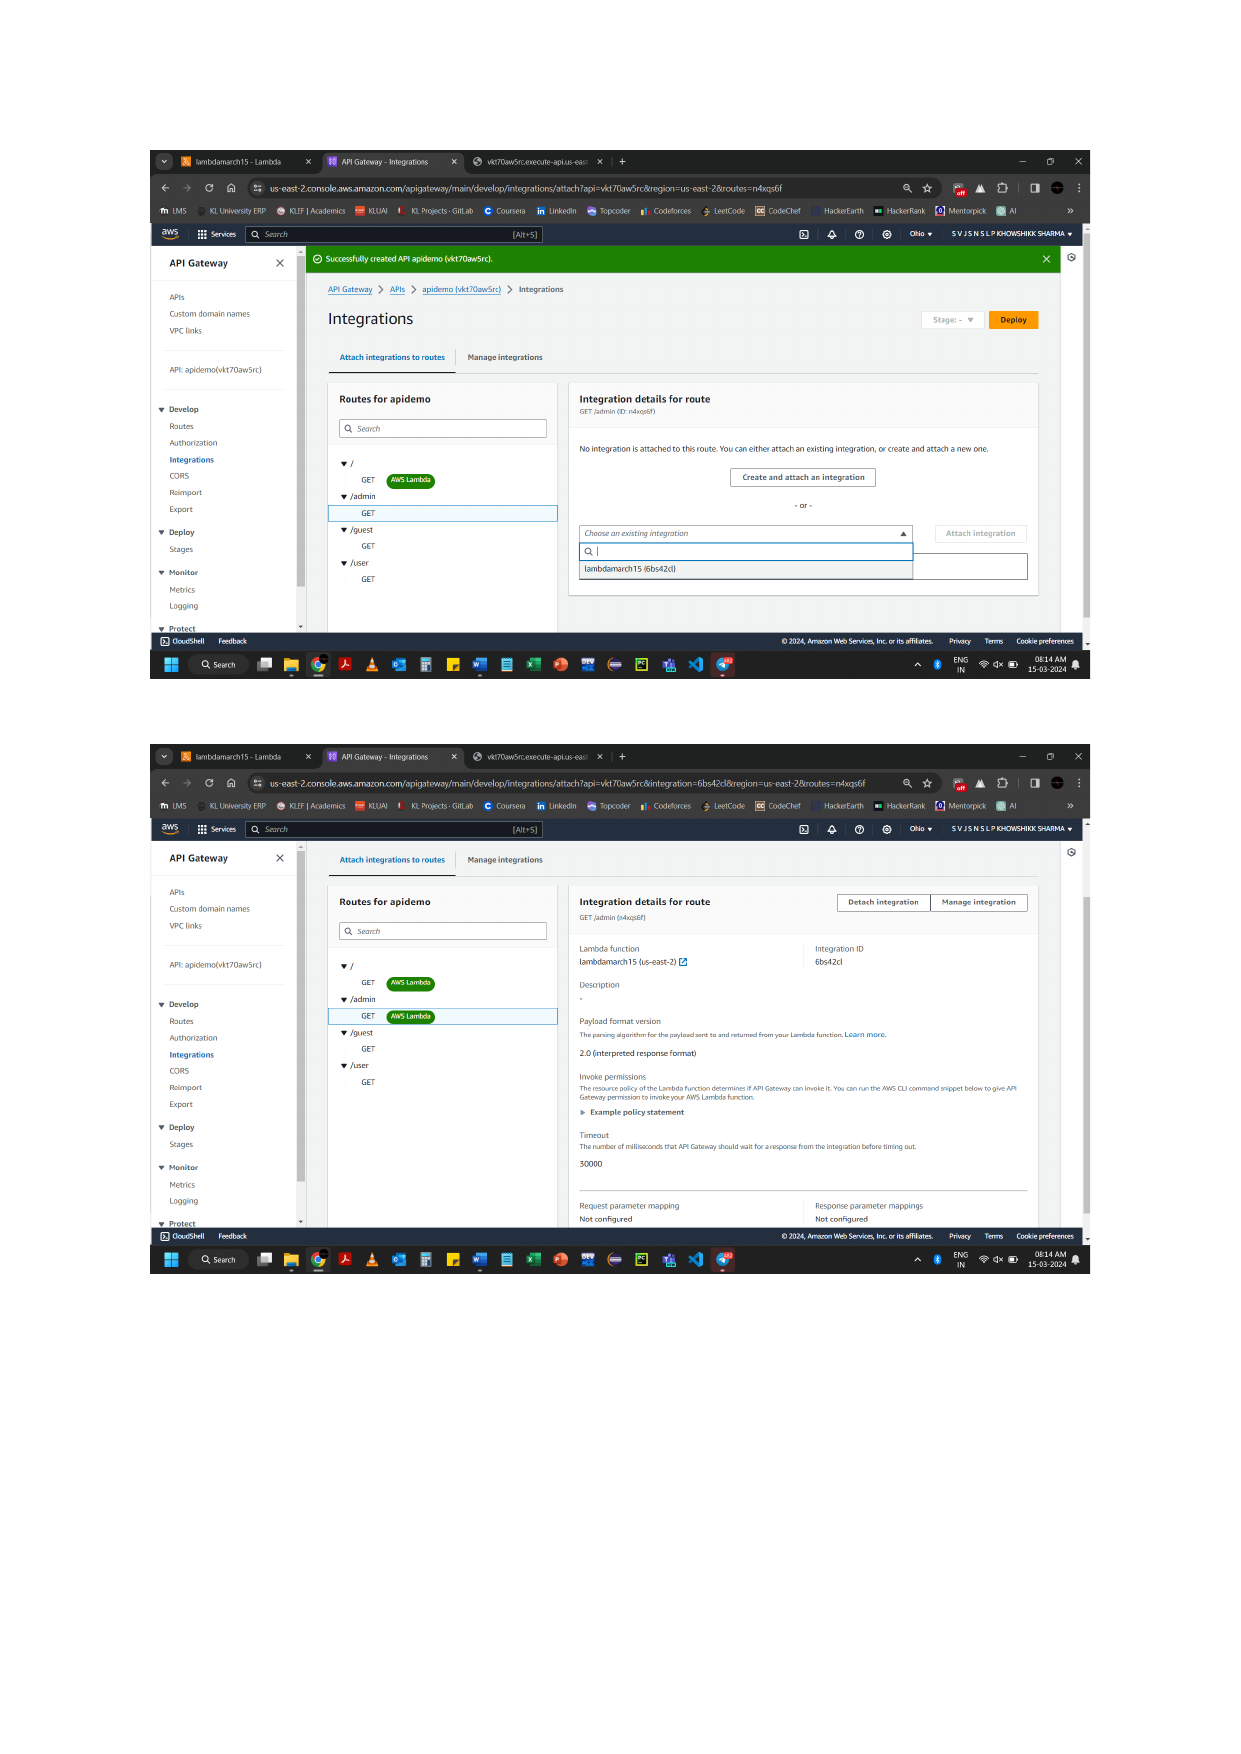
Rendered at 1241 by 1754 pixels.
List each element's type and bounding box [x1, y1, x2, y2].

picture [150, 150, 1091, 679]
picture [150, 744, 1091, 1274]
